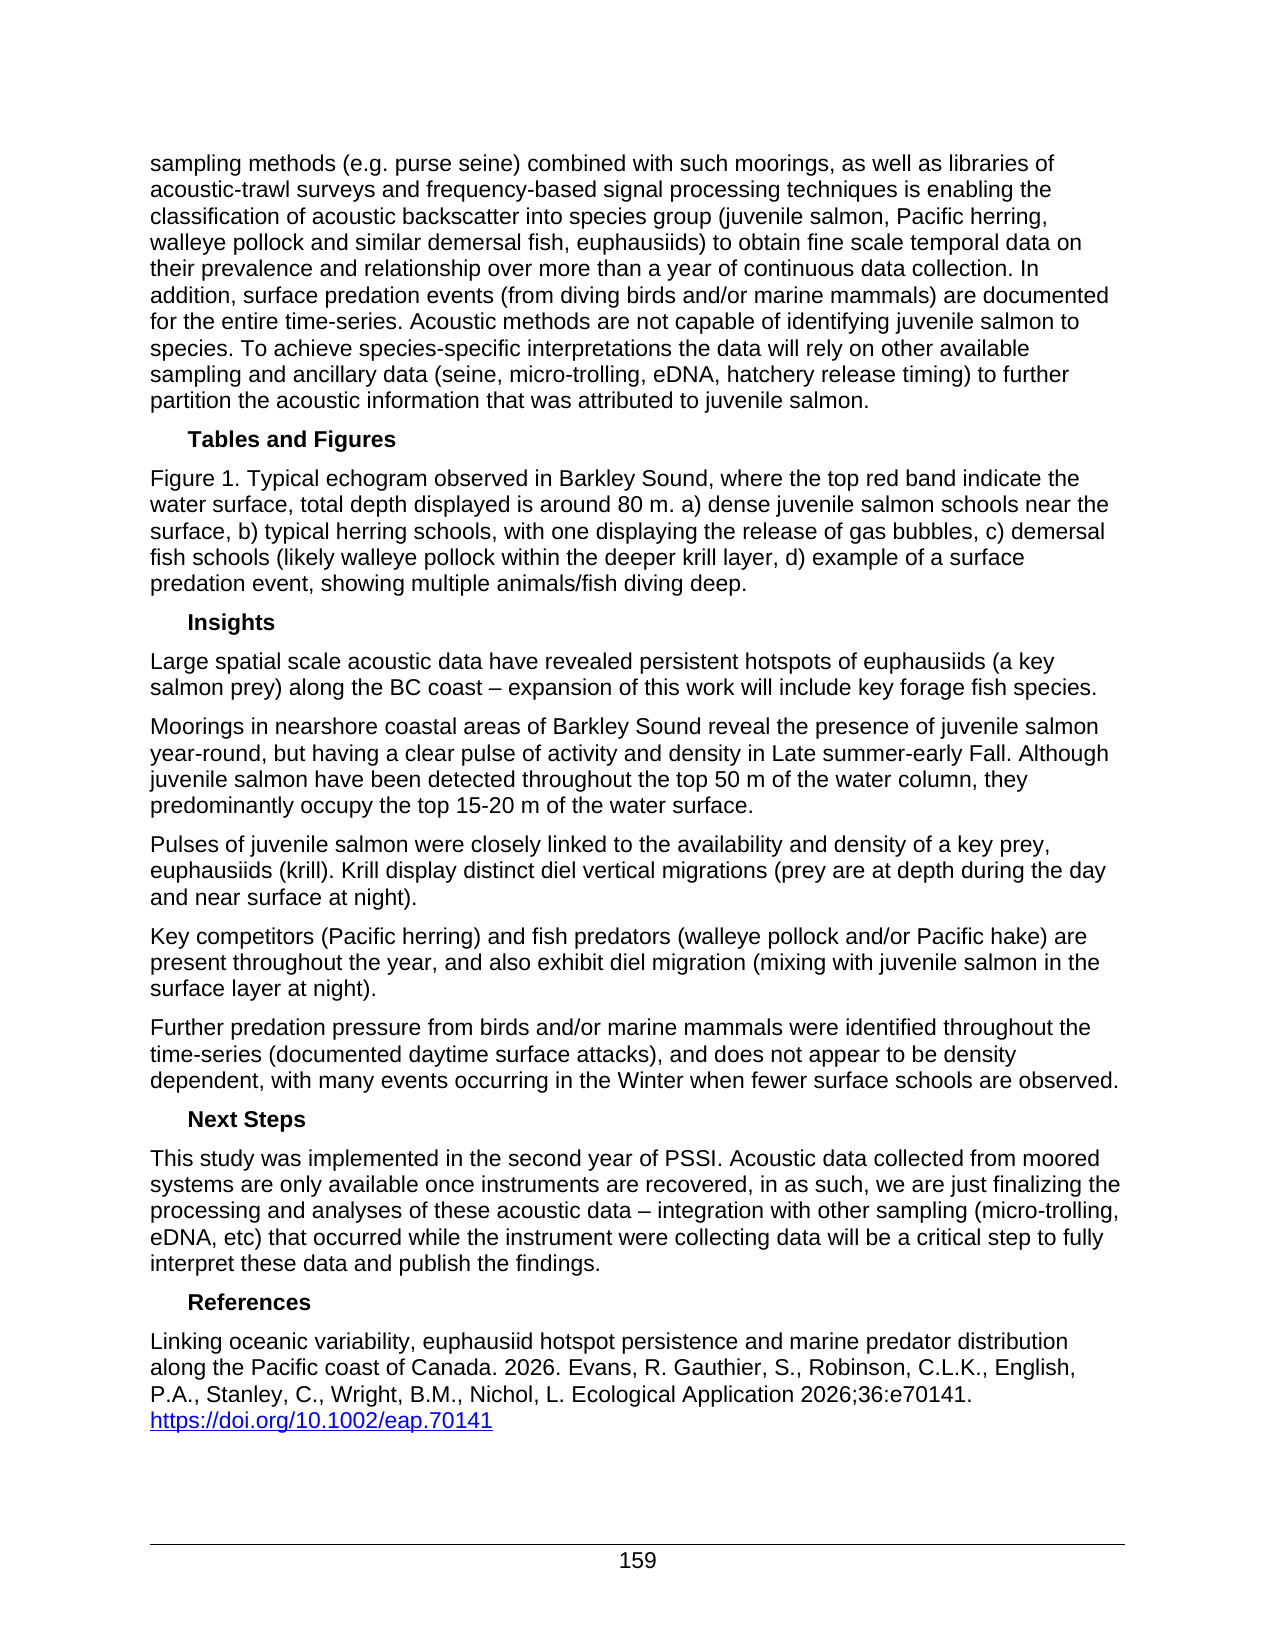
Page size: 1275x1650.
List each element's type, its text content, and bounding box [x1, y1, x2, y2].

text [150, 150, 1125, 413]
text Linking oceanic variability, euphausiid hotspot persistence and marine predator distribution along the Pacific coast of Canada. 2026. Evans, R. Gauthier, S., Robinson, C.L.K., English, P.A., Stanley, C., Wright, B.M., Nichol, L. Ecological Application 2026;36:e70141. https://doi.org/10.1002/eap.70141 [150, 1328, 1125, 1433]
text Pulses of juvenile salmon were closely linked to the availability and density of a key prey, euphausiids (krill). Krill display distinct diel vertical migrations (prey are at depth during the day and near surface at night). [150, 831, 1125, 910]
text Figure 1. Typical echogram observed in Barkley Sound, where the top red band indicate the water surface, total depth displayed is around 80 m. a) dense juvenile salmon schools near the surface, b) typical herring schools, with one displaying the release of gas bubbles, c) demersal fish schools (likely walleye pollock within the deeper krill layer, d) example of a surface predation event, showing multiple animals/fish diving deep. [150, 465, 1125, 597]
text Large spatial scale acoustic data have revealed persistent hotspots of euphausiids (a key salmon prey) along the BC coast – expansion of this work will include key forage fish species. [150, 648, 1125, 701]
subtitle Insights [187, 609, 1125, 636]
subtitle References [187, 1289, 1125, 1315]
subtitle Next Steps [187, 1106, 1125, 1132]
text Moorings in nearshore coastal areas of Barkley Sound reveal the presence of juvenile salmon year-round, but having a clear pulse of activity and density in Late summer-early Fall. Although juvenile salmon have been detected throughout the top 50 m of the water column, they predominantly occupy the top 15-20 m of the water surface. [150, 713, 1125, 819]
text This study was implemented in the second year of PSSI. Acoustic data collected from moored systems are only available once instruments are recovered, in as such, we are just finalizing the processing and analyses of these acoustic data – integration with other sampling (micro-trolling, eDNA, etc) that occurred while the instrument were collecting data will be a critical step to fully interpret these data and publish the findings. [150, 1145, 1125, 1276]
text Key competitors (Pacific herring) and fish predators (walleye pollock and/or Pacific hake) are present throughout the year, and also exhibit diel migration (mixing with juvenile salmon in the surface layer at night). [150, 923, 1125, 1002]
subtitle Tables and Figures [187, 426, 1125, 452]
text Further predation pressure from birds and/or marine mammals were identified throughout the time-series (documented daytime surface attacks), and does not appear to be density dependent, with many events occurring in the Winter when fewer surface schools are observed. [150, 1014, 1125, 1093]
